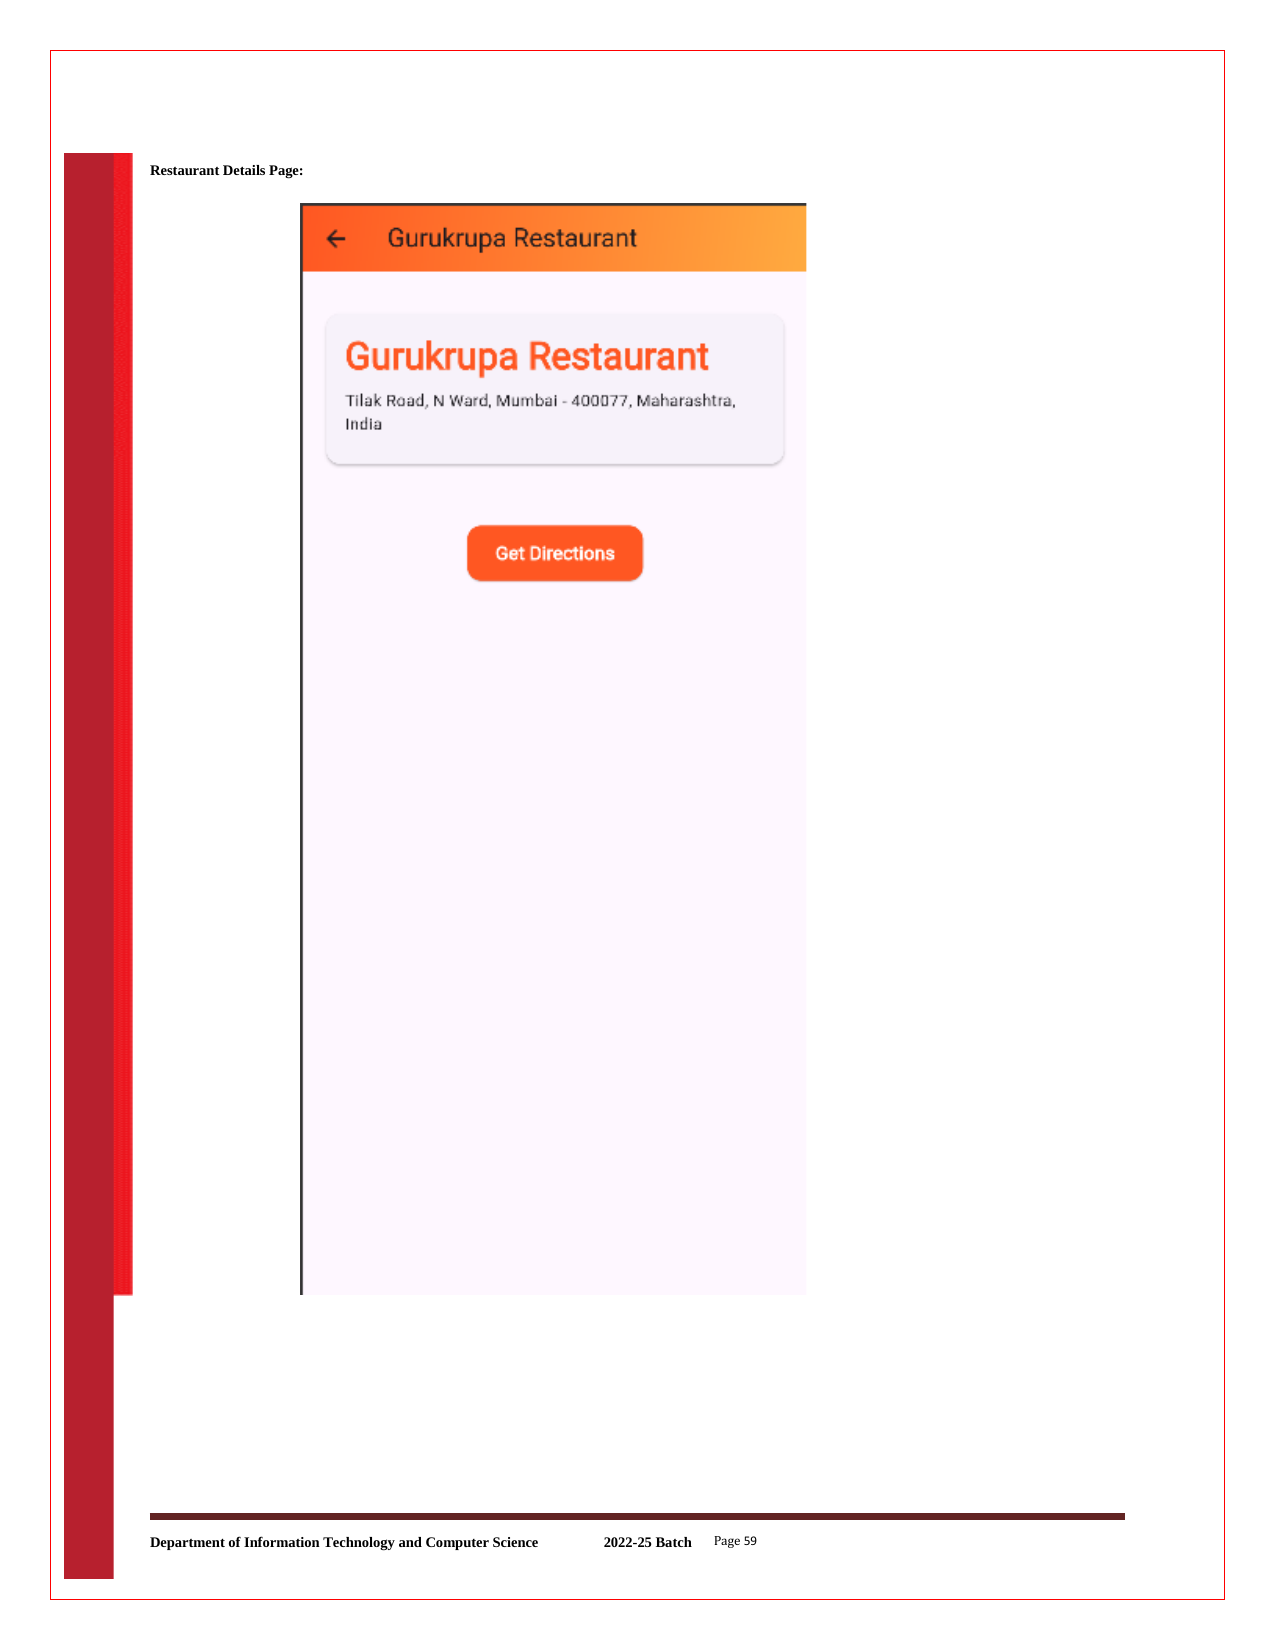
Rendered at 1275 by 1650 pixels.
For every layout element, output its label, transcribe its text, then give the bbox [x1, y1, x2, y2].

text Restaurant Details Page: [150, 150, 1125, 179]
picture [300, 203, 807, 1295]
picture [64, 153, 133, 1579]
